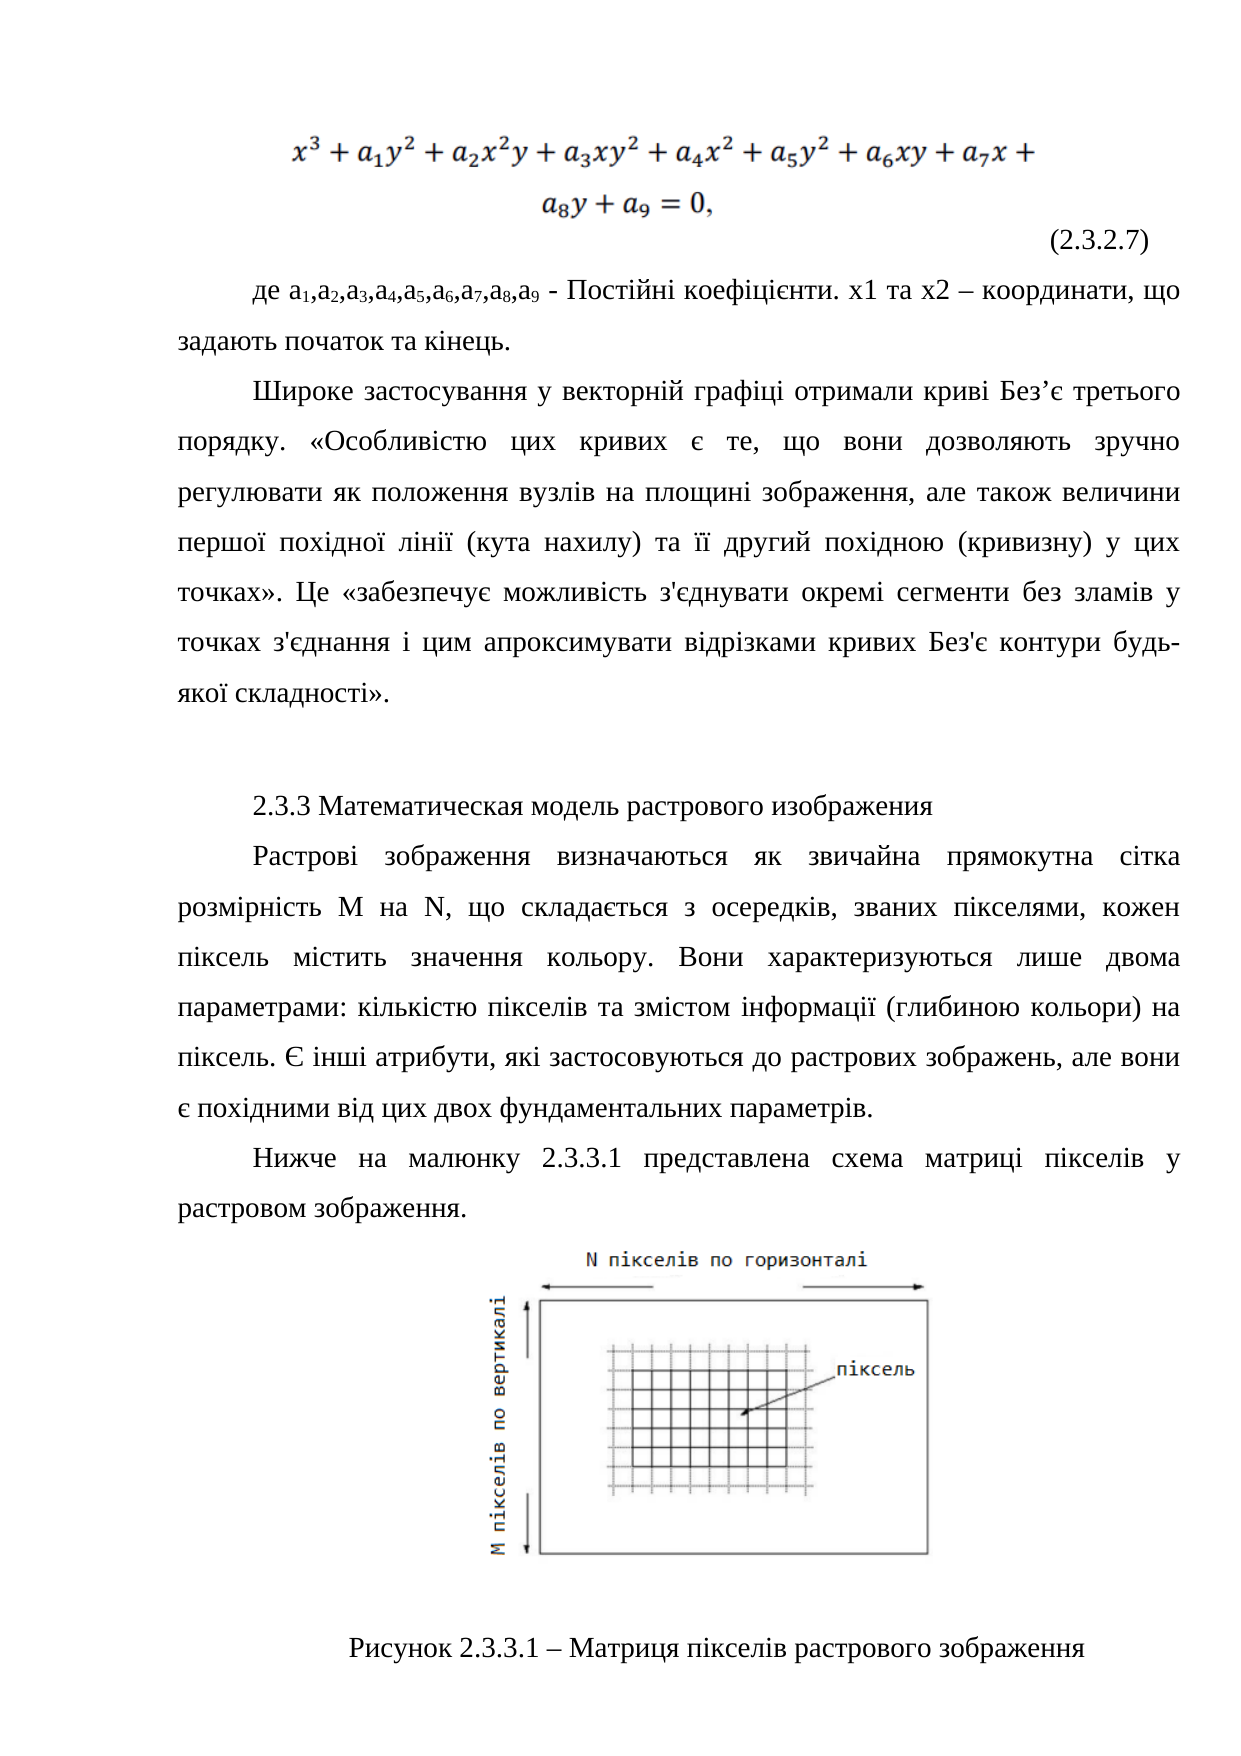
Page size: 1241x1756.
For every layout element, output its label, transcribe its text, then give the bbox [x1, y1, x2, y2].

text Широке застосування у векторній графіці отримали криві Без’є третього порядку. «Особливістю цих кривих є те, що вони дозволяють зручно регулювати як положення вузлів на площині зображення, але також величини першої похідної лінії (кута нахилу) та її другий похідною (кривизну) у цих точках». Це «забезпечує можливість з'єднувати окремі сегменти без зламів у точках з'єднання і цим апроксимувати відрізками кривих Без'є контури будь-якої складності». [177, 373, 1181, 708]
subtitle 2.3.3 Математическая модель растрового изображения [177, 788, 1181, 822]
text Растрові зображення визначаються як звичайна прямокутна сітка розмірність M на N, що складається з осередків, званих пікселями, кожен піксель містить значення кольору. Вони характеризуються лише двома параметрами: кількістю пікселів та змістом інформації (глибиною кольори) на піксель. Є інші атрибути, які застосовуються до растрових зображень, але вони є похідними від цих двох фундаментальних параметрів. [177, 838, 1181, 1123]
text Рисунок 2.3.3.1 – Матриця пікселів растрового зображення [177, 1630, 1181, 1664]
picture [461, 1240, 973, 1614]
text Нижче на малюнку 2.3.3.1 представлена схема матриці пікселів у растровом зображення. [177, 1140, 1181, 1224]
text де a1,a2,a3,a4,a5,a6,a7,a8,a9 - Постійні коефіцієнти. x1 та x2 – координати, що задають початок та кінець. [177, 272, 1181, 356]
picture [284, 118, 1050, 250]
